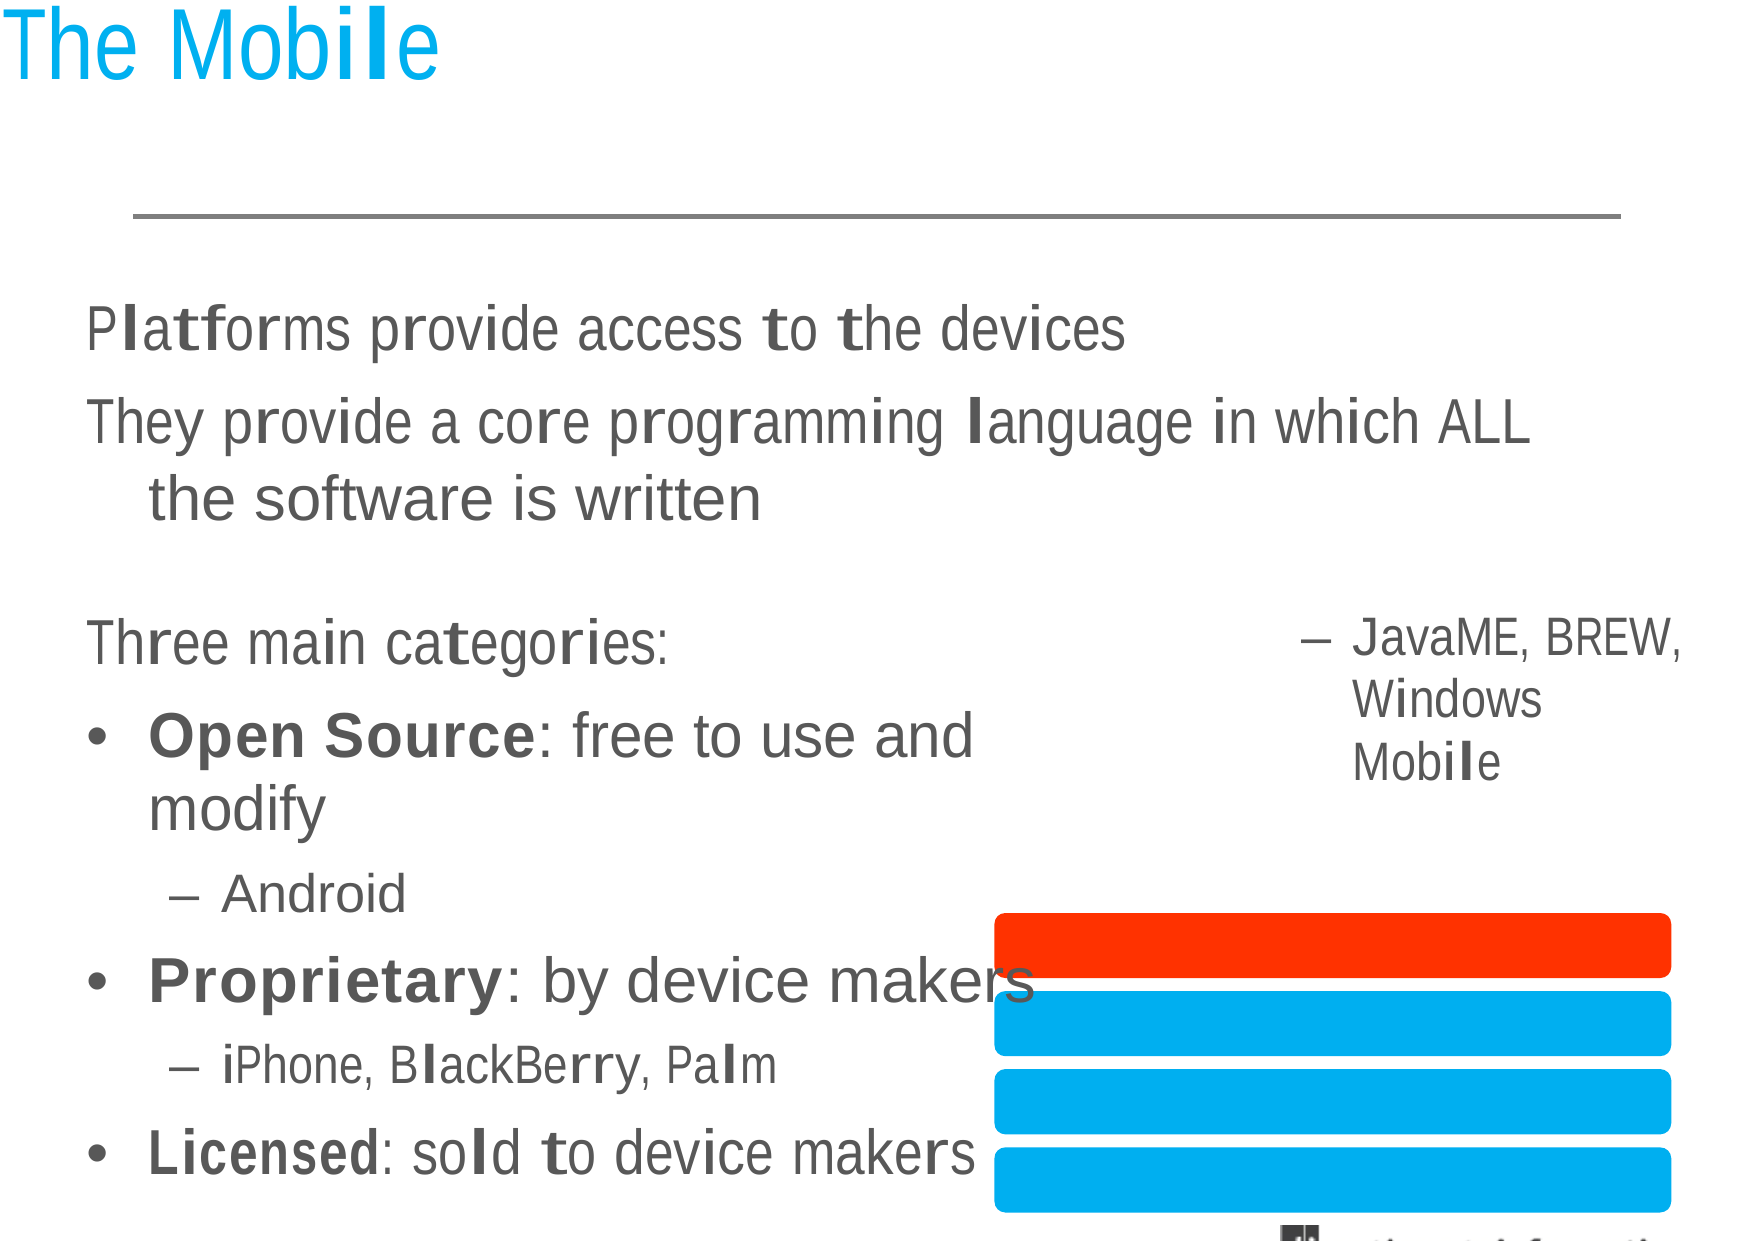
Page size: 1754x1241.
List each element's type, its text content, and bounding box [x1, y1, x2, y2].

list Android [169, 861, 1106, 923]
list JavaME, BREW, Windows Mobile [1301, 605, 1696, 792]
text They provide a core programming language in which ALL the software is written [87, 384, 1616, 533]
list Licensed: sold to device makers [87, 1115, 1106, 1188]
text Platforms provide access to the devices [87, 291, 1696, 364]
picture [1280, 1225, 1685, 1241]
list iPhone, BlackBerry, Palm [169, 1033, 1106, 1095]
text Three main categories: [87, 605, 1106, 678]
list Open Source: free to use and modify [87, 698, 1106, 844]
list Proprietary: by device makers [87, 943, 1106, 1016]
